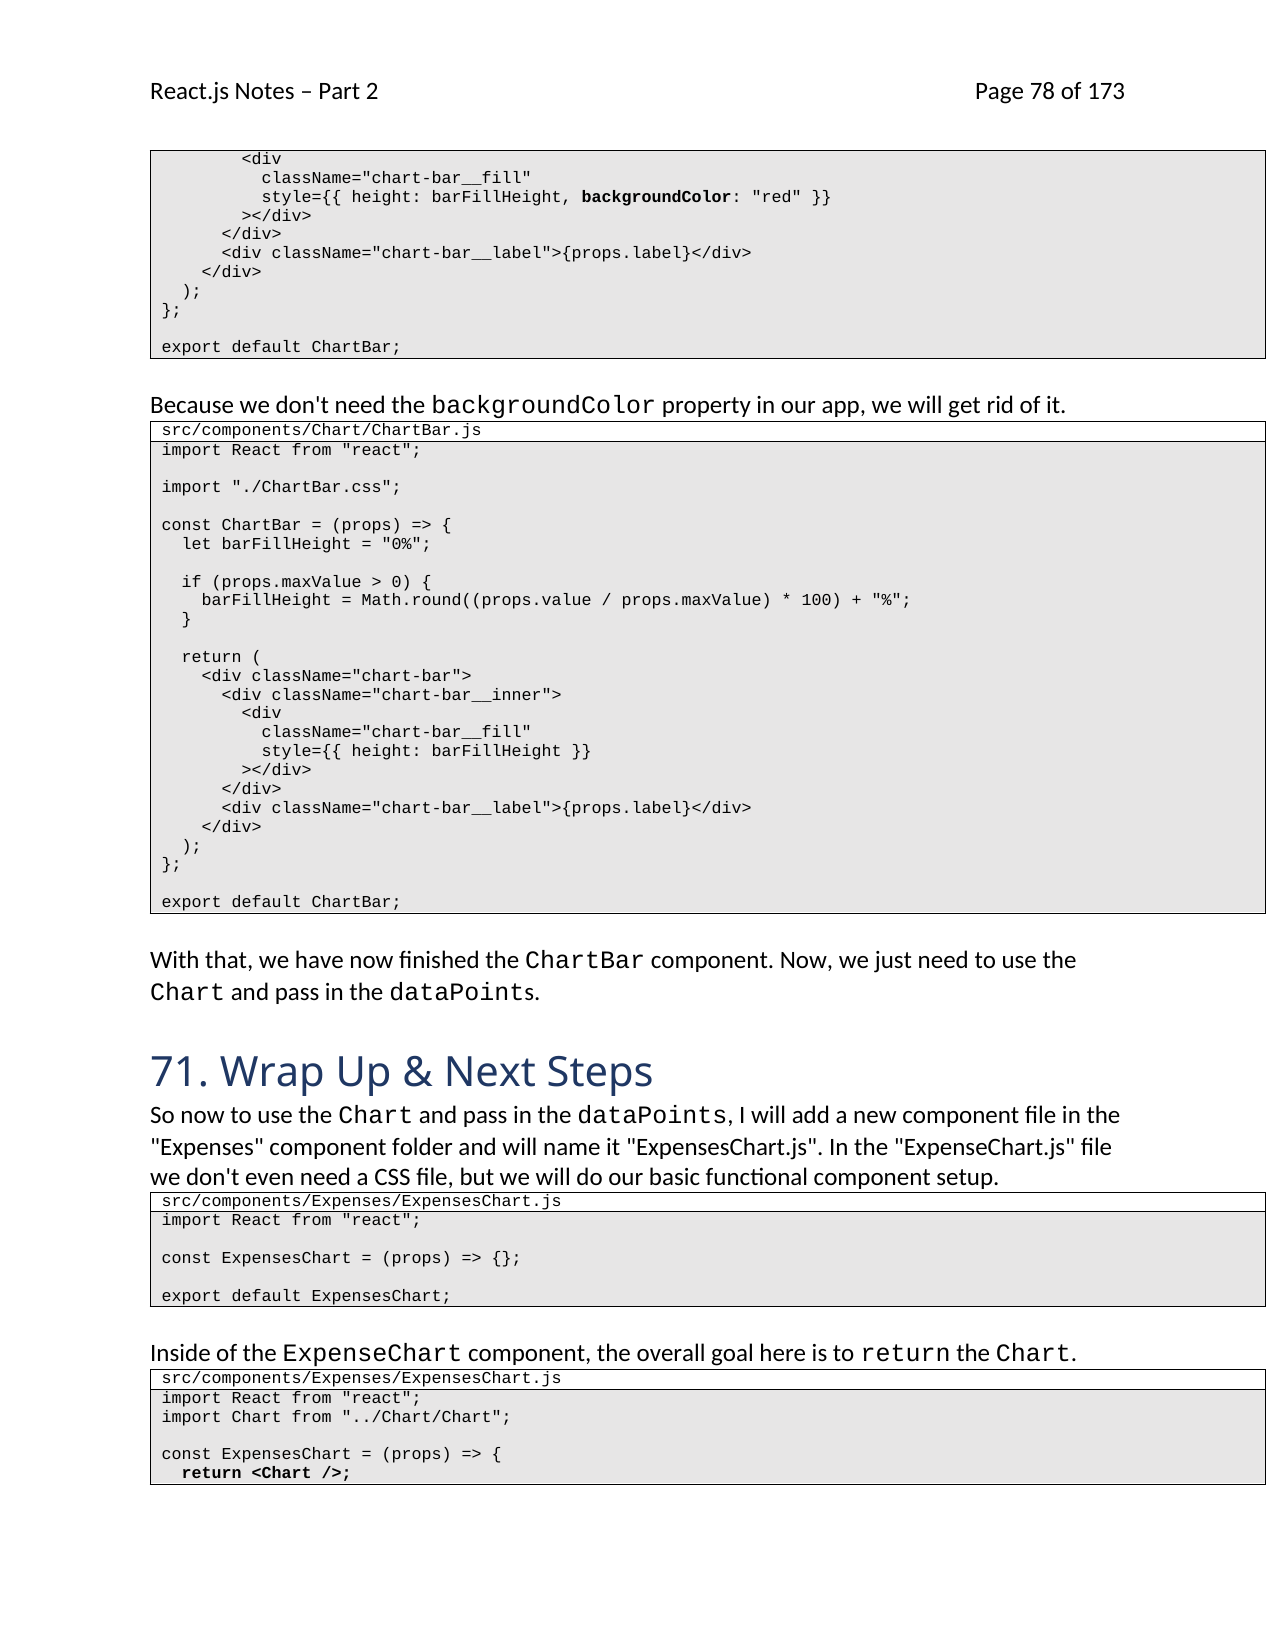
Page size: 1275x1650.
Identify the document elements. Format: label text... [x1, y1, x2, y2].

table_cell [151, 151, 1265, 358]
table_header src/components/Expenses/ExpensesChart.js [151, 1193, 1265, 1211]
text With that, we have now finished the ChartBar component. Now, we just need to use the Chart and pass in the dataPoints. [150, 944, 1125, 1008]
table_cell import React from "react"; import "./ChartBar.css"; const ChartBar = (props) => { let barFillHeight = "0%"; if (props.maxValue > 0) { barFillHeight = Math.round((props.value / props.maxValue) * 100) + "%"; } return ( <div className="chart-bar"> <div className="chart-bar__inner"> <div className="chart-bar__fill" style={{ height: barFillHeight }} ></div> </div> <div className="chart-bar__label">{props.label}</div> </div> ); }; export default ChartBar; [151, 442, 1265, 912]
text So now to use the Chart and pass in the dataPoints, I will add a new component file in the "Expenses" component folder and will name it "ExpensesChart.js". In the "ExpenseChart.js" file we don't even need a CSS file, but we will do our basic functional component setup. [150, 1099, 1125, 1192]
table_header src/components/Chart/ChartBar.js [151, 422, 1265, 441]
subtitle 71. Wrap Up & Next Steps [150, 1042, 1125, 1099]
text Inside of the ExpenseChart component, the overall goal here is to return the Chart. [150, 1338, 1125, 1369]
table_header src/components/Expenses/ExpensesChart.js [151, 1370, 1265, 1389]
table_cell import React from "react"; const ExpensesChart = (props) => {}; export default ExpensesChart; [151, 1212, 1265, 1306]
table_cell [151, 1390, 1265, 1483]
text Because we don't need the backgroundColor property in our app, we will get rid of it. [150, 389, 1125, 421]
